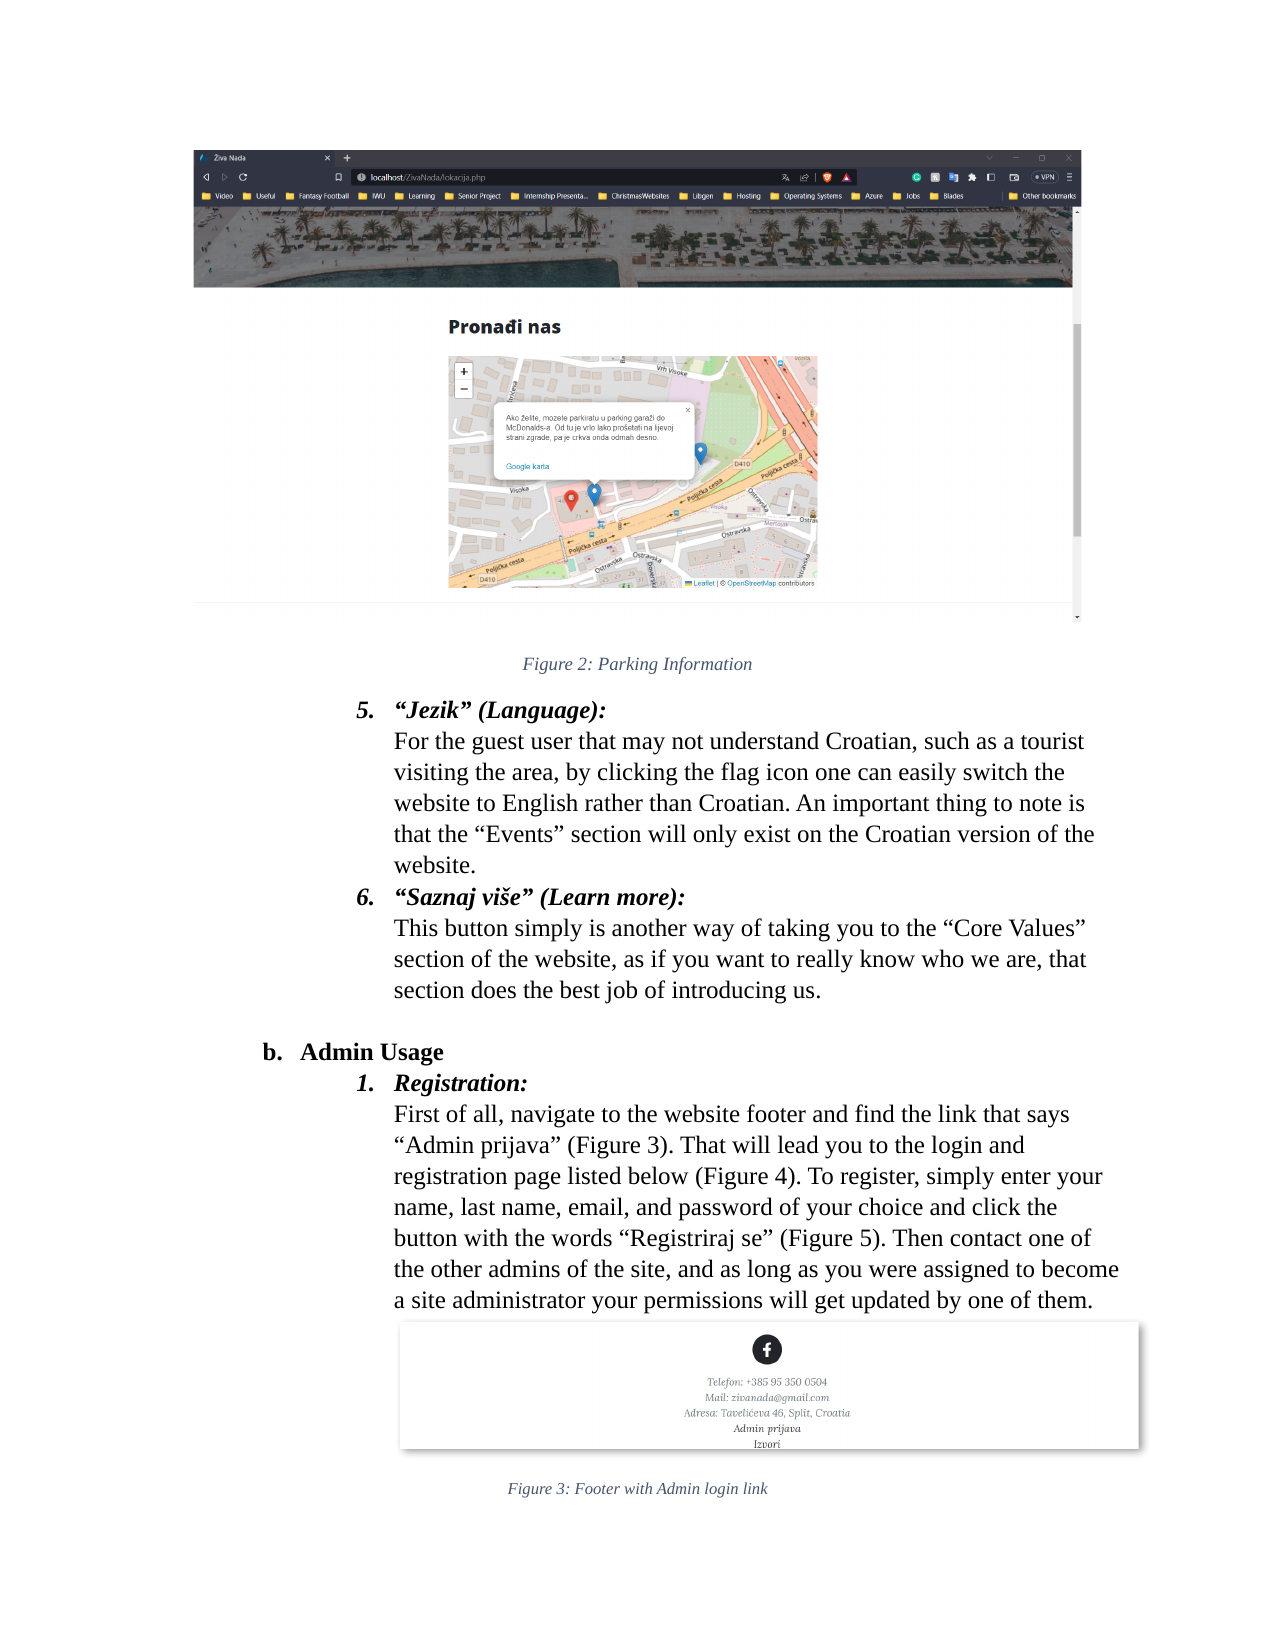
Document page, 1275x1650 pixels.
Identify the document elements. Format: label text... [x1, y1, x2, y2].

list This button simply is another way of taking you to the “Core Values” section of the website, as if you want to really know who we are, that section does the best job of introducing us. [394, 913, 1125, 1003]
list “Jezik” (Language): [356, 695, 1125, 724]
list First of all, navigate to the website footer and find the link that says “Admin prijava” (Figure 3). That will lead you to the login and registration page listed below (Figure 4). To register, simply enter your name, last name, email, and password of your choice and click the button with the words “Registriraj se” (Figure 5). Then contact one of the other admins of the site, and as long as you were assigned to become a site administrator your permissions will get updated by one of them. [394, 1099, 1125, 1314]
list Admin Usage [262, 1037, 1125, 1066]
picture [193, 150, 1082, 622]
list “Saznaj više” (Learn more): [356, 882, 1125, 910]
list For the guest user that may not understand Croatian, such as a tourist visiting the area, by clicking the flag icon one can easily switch the website to English rather than Croatian. An important thing to note is that the “Events” section will only exist on the Croatian version of the website. [394, 726, 1125, 879]
picture [400, 1322, 1139, 1449]
text Figure 3: Footer with Admin login link [150, 1479, 1125, 1498]
list Registration: [356, 1068, 1125, 1097]
